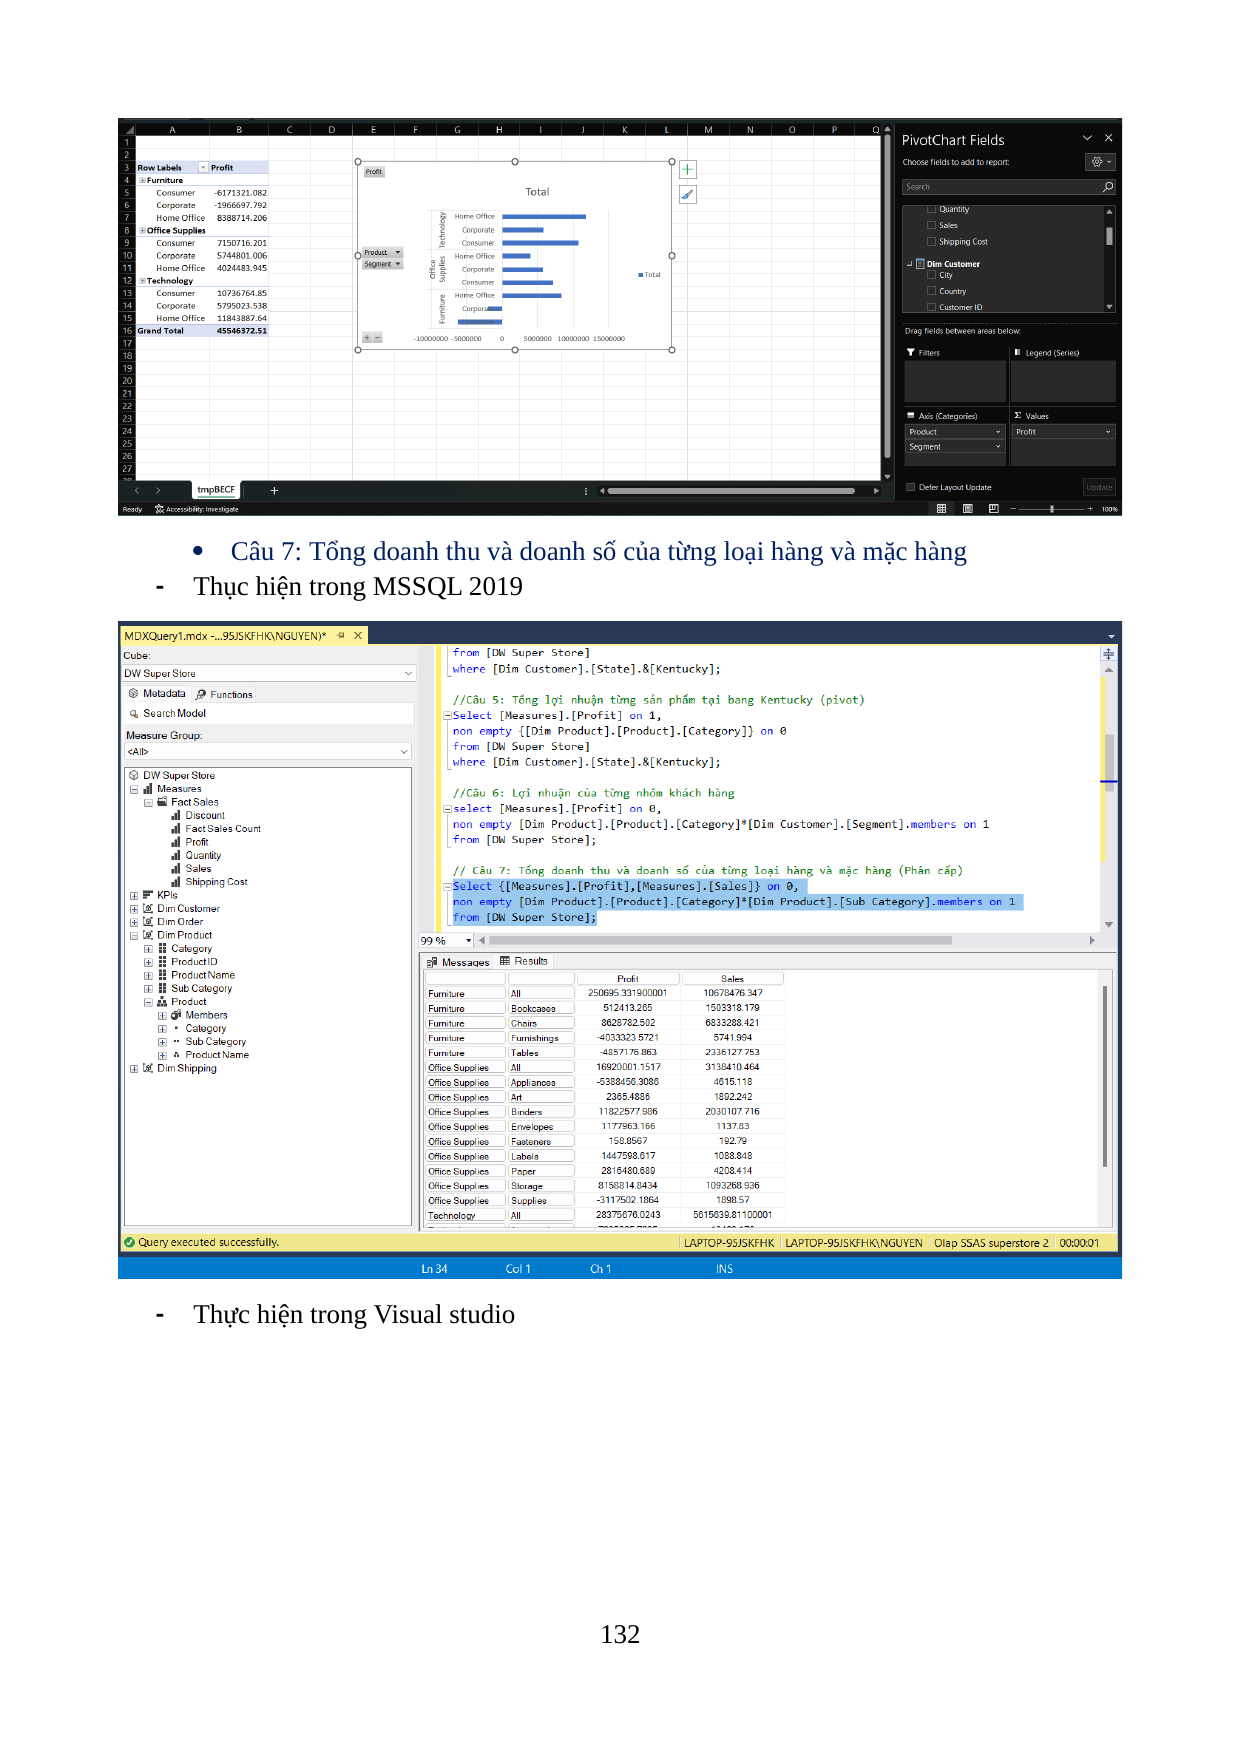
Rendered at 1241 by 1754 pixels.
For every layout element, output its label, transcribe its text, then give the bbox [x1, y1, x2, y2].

picture [118, 118, 1123, 516]
list Thực hiện trong Visual studio [156, 1298, 1122, 1331]
picture [118, 621, 1123, 1279]
list Thục hiện trong MSSQL 2019 [156, 569, 1122, 602]
list Câu 7: Tổng doanh thu và doanh số của từng loại hàng và mặc hàng [193, 535, 1122, 566]
